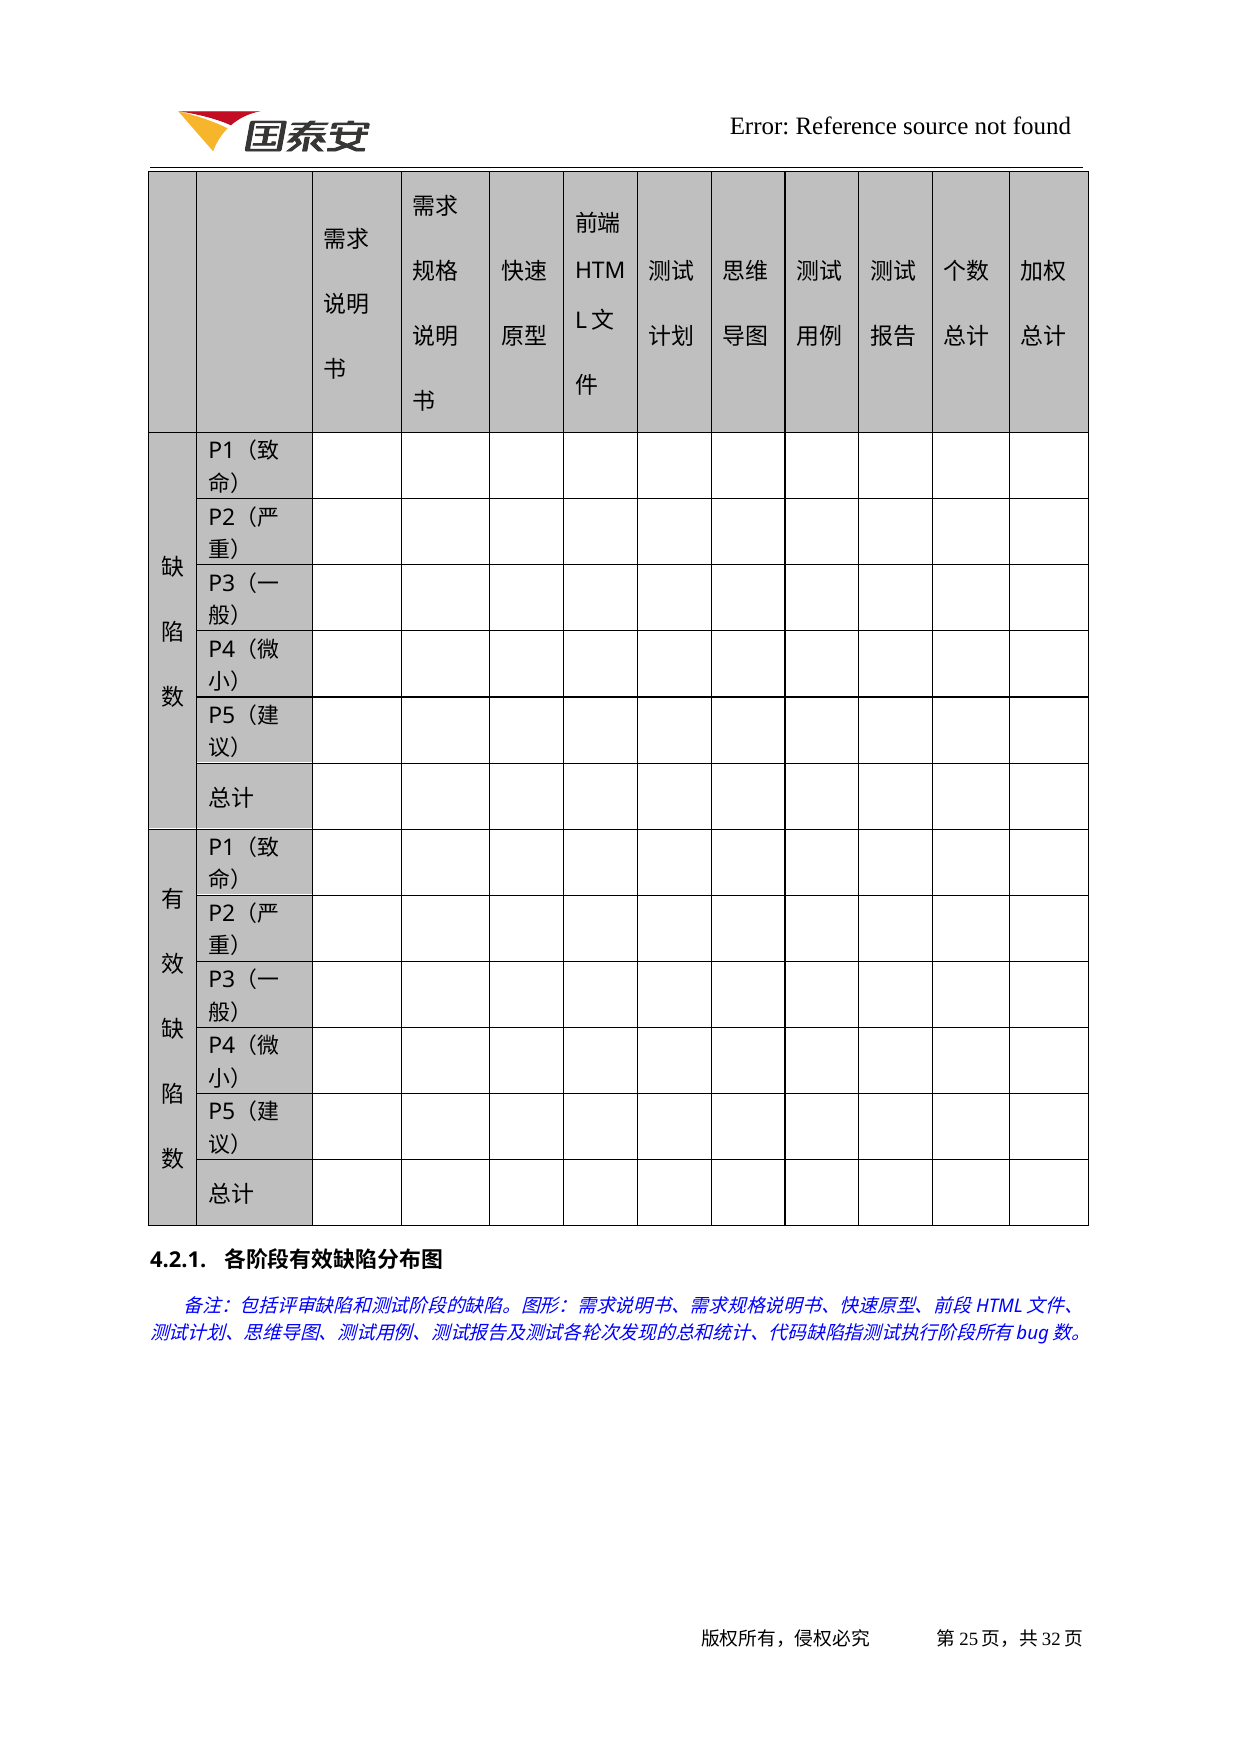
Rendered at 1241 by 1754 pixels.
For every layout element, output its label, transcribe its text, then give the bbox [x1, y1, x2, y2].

picture [150, 88, 393, 163]
table_cell [313, 896, 401, 961]
table_cell [712, 962, 784, 1027]
table_cell 缺陷数 [149, 433, 196, 828]
table_cell [564, 565, 637, 630]
table_cell [638, 433, 711, 498]
table_cell [786, 1160, 858, 1225]
table_cell [490, 830, 563, 894]
table_cell [786, 764, 858, 828]
table_cell [564, 1094, 637, 1159]
table_cell [490, 1028, 563, 1093]
table_cell P4（微小） [197, 631, 312, 696]
table_cell [712, 565, 784, 630]
table_cell [712, 1160, 784, 1225]
table_cell P1（致命） [197, 830, 312, 894]
table_cell [402, 1028, 489, 1093]
table_cell [313, 499, 401, 564]
table_cell [933, 433, 1009, 498]
table_cell [313, 764, 401, 828]
table_cell [490, 698, 563, 762]
table_cell [933, 698, 1009, 762]
table_cell [313, 433, 401, 498]
table_cell [490, 962, 563, 1027]
table_cell [313, 698, 401, 762]
table_cell [859, 1094, 932, 1159]
table_cell [859, 433, 932, 498]
table_cell 总计 [197, 1160, 312, 1225]
table_cell [313, 1028, 401, 1093]
table_cell [712, 1028, 784, 1093]
table_header 需求规格说明书 [402, 172, 489, 432]
table_cell [490, 631, 563, 696]
table_cell P5（建议） [197, 698, 312, 762]
table_cell [1010, 1160, 1088, 1225]
table_cell [1010, 499, 1088, 564]
table_cell [933, 631, 1009, 696]
table_cell [1010, 764, 1088, 828]
table_cell [490, 764, 563, 828]
table_cell [490, 565, 563, 630]
table_cell P3（一般） [197, 565, 312, 630]
table_cell [490, 1160, 563, 1225]
table_cell [1010, 1028, 1088, 1093]
table_cell 总计 [197, 764, 312, 828]
table_cell [313, 1160, 401, 1225]
table_cell [638, 830, 711, 894]
table_cell [933, 764, 1009, 828]
table_cell [564, 698, 637, 762]
table_cell [859, 962, 932, 1027]
table_header 快速原型 [490, 172, 563, 432]
table_cell [859, 1160, 932, 1225]
table_cell [859, 698, 932, 762]
table_cell [933, 1028, 1009, 1093]
table_cell [638, 698, 711, 762]
table_cell [638, 565, 711, 630]
table_cell [402, 631, 489, 696]
table_cell P3（一般） [197, 962, 312, 1027]
table_cell [933, 830, 1009, 894]
table_cell [933, 896, 1009, 961]
table_cell [402, 433, 489, 498]
subtitle 各阶段有效缺陷分布图 [150, 1242, 1083, 1274]
table_cell [402, 698, 489, 762]
table_cell [402, 962, 489, 1027]
table_cell [402, 896, 489, 961]
table_cell [786, 1094, 858, 1159]
table_cell [638, 1094, 711, 1159]
table_cell [859, 565, 932, 630]
table_cell 有效缺陷数 [149, 830, 196, 1225]
table_cell [313, 565, 401, 630]
table_cell [786, 962, 858, 1027]
table_cell [712, 764, 784, 828]
table_cell [786, 830, 858, 894]
table_cell [1010, 1094, 1088, 1159]
table_header 个数总计 [933, 172, 1009, 432]
table_cell [786, 565, 858, 630]
table_cell [933, 1160, 1009, 1225]
table_cell [638, 499, 711, 564]
table_cell [933, 1094, 1009, 1159]
table_cell [933, 962, 1009, 1027]
table_cell [564, 962, 637, 1027]
table_cell [1010, 433, 1088, 498]
table_cell [1010, 565, 1088, 630]
table_cell [712, 698, 784, 762]
table_cell [564, 631, 637, 696]
table_cell [402, 764, 489, 828]
table_cell [490, 1094, 563, 1159]
table_cell [786, 433, 858, 498]
table_cell [638, 896, 711, 961]
table_cell [786, 698, 858, 762]
table_cell [638, 1160, 711, 1225]
table_cell [313, 631, 401, 696]
table_header [149, 172, 196, 432]
table_cell P1（致命） [197, 433, 312, 498]
table_cell [490, 433, 563, 498]
table_cell [786, 499, 858, 564]
table_cell [933, 499, 1009, 564]
table_cell P4（微小） [197, 1028, 312, 1093]
table_cell P5（建议） [197, 1094, 312, 1159]
table_cell [786, 1028, 858, 1093]
table_cell [786, 896, 858, 961]
table_cell [638, 631, 711, 696]
table_cell [1010, 631, 1088, 696]
table_cell [313, 962, 401, 1027]
table_cell [638, 962, 711, 1027]
table_cell [564, 896, 637, 961]
table_cell [638, 1028, 711, 1093]
table_cell [1010, 962, 1088, 1027]
table_cell [712, 433, 784, 498]
table_cell [564, 433, 637, 498]
table_cell [490, 499, 563, 564]
table_cell [313, 1094, 401, 1159]
table_cell [712, 896, 784, 961]
table_cell P2（严重） [197, 499, 312, 564]
table_cell [402, 499, 489, 564]
table_cell [859, 764, 932, 828]
table_cell [786, 631, 858, 696]
table_cell [402, 1094, 489, 1159]
table_cell [313, 830, 401, 894]
table_cell [1010, 698, 1088, 762]
table_cell [564, 764, 637, 828]
table_cell [712, 830, 784, 894]
table_cell [859, 1028, 932, 1093]
table_cell [490, 896, 563, 961]
table_header 测试计划 [638, 172, 711, 432]
table_header 需求说明书 [313, 172, 401, 432]
table_cell [638, 764, 711, 828]
table_cell [859, 631, 932, 696]
table_cell [712, 1094, 784, 1159]
table_cell [564, 830, 637, 894]
table_cell [564, 1028, 637, 1093]
table_header 前端HTML文件 [564, 172, 637, 432]
text 备注：包括评审缺陷和测试阶段的缺陷。图形：需求说明书、需求规格说明书、快速原型、前段HTML文件、测试计划、思维导图、测试用例、测试报告及测试各轮次发现的总和统计、代码缺陷指测试执行阶段所有bug数。 [150, 1291, 1083, 1345]
table_header 测试报告 [859, 172, 932, 432]
table_header 思维导图 [712, 172, 784, 432]
table_cell [402, 830, 489, 894]
table_cell P2（严重） [197, 896, 312, 961]
table_cell [859, 499, 932, 564]
table_cell [859, 830, 932, 894]
table_cell [402, 1160, 489, 1225]
table_header 加权总计 [1010, 172, 1088, 432]
table_cell [1010, 830, 1088, 894]
table_cell [712, 499, 784, 564]
table_cell [564, 1160, 637, 1225]
table_cell [933, 565, 1009, 630]
table_cell [1010, 896, 1088, 961]
table_header [197, 172, 312, 432]
table_header 测试用例 [786, 172, 858, 432]
table_cell [402, 565, 489, 630]
table_cell [859, 896, 932, 961]
table_cell [564, 499, 637, 564]
table_cell [712, 631, 784, 696]
